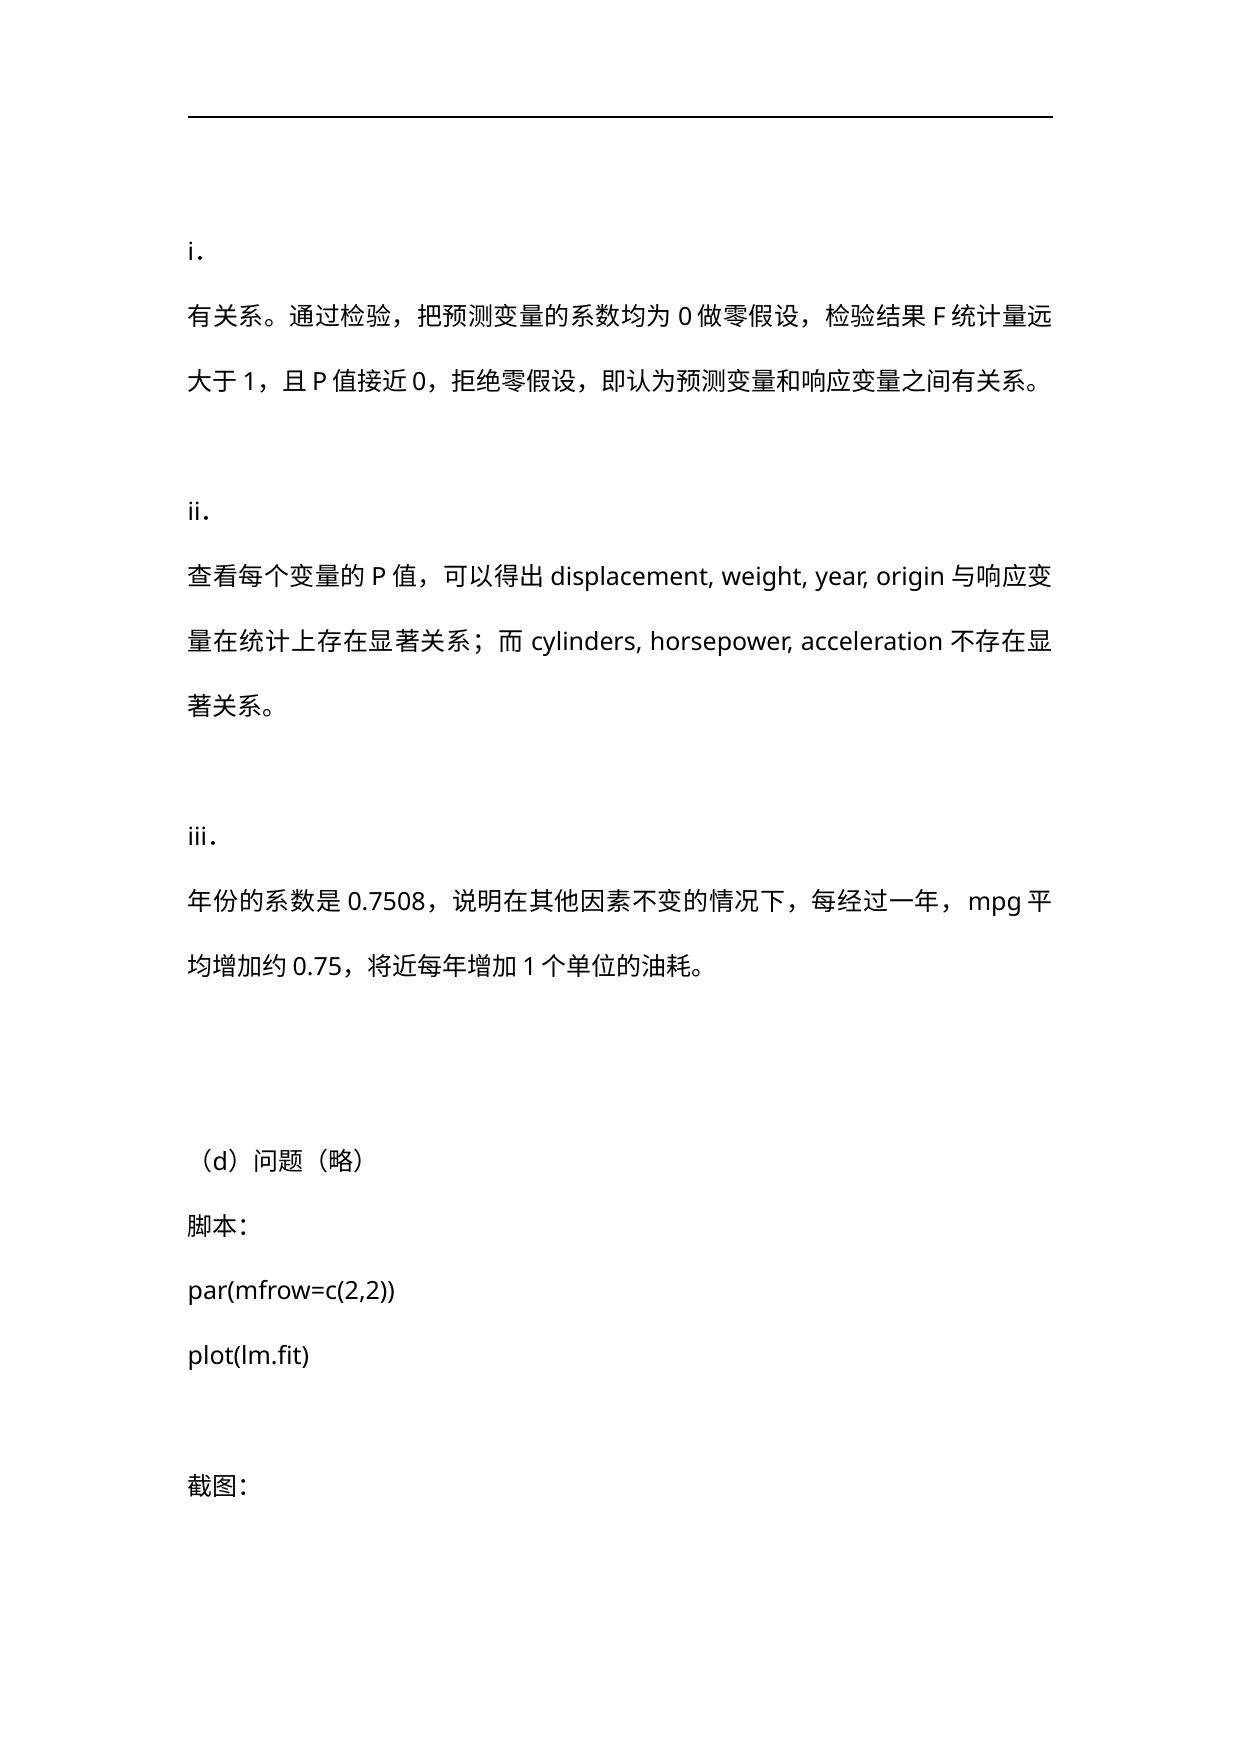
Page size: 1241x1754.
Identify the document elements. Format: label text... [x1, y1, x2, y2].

text 查看每个变量的P值，可以得出displacement, weight, year, origin与响应变量在统计上存在显著关系；而cylinders, horsepower, acceleration不存在显著关系。 [187, 542, 1053, 737]
text ii． [187, 477, 1053, 542]
text plot(lm.fit) [187, 1322, 1053, 1387]
text 有关系。通过检验，把预测变量的系数均为0做零假设，检验结果F统计量远大于1，且P值接近0，拒绝零假设，即认为预测变量和响应变量之间有关系。 [187, 282, 1053, 412]
text 年份的系数是0.7508，说明在其他因素不变的情况下，每经过一年，mpg平均增加约0.75，将近每年增加1个单位的油耗。 [187, 867, 1053, 997]
text 截图： [187, 1452, 1053, 1517]
text iii． [187, 802, 1053, 867]
text 脚本： [187, 1192, 1053, 1257]
text par(mfrow=c(2,2)) [187, 1257, 1053, 1322]
text i． [187, 217, 1053, 282]
text （d）问题（略） [187, 1127, 1053, 1192]
